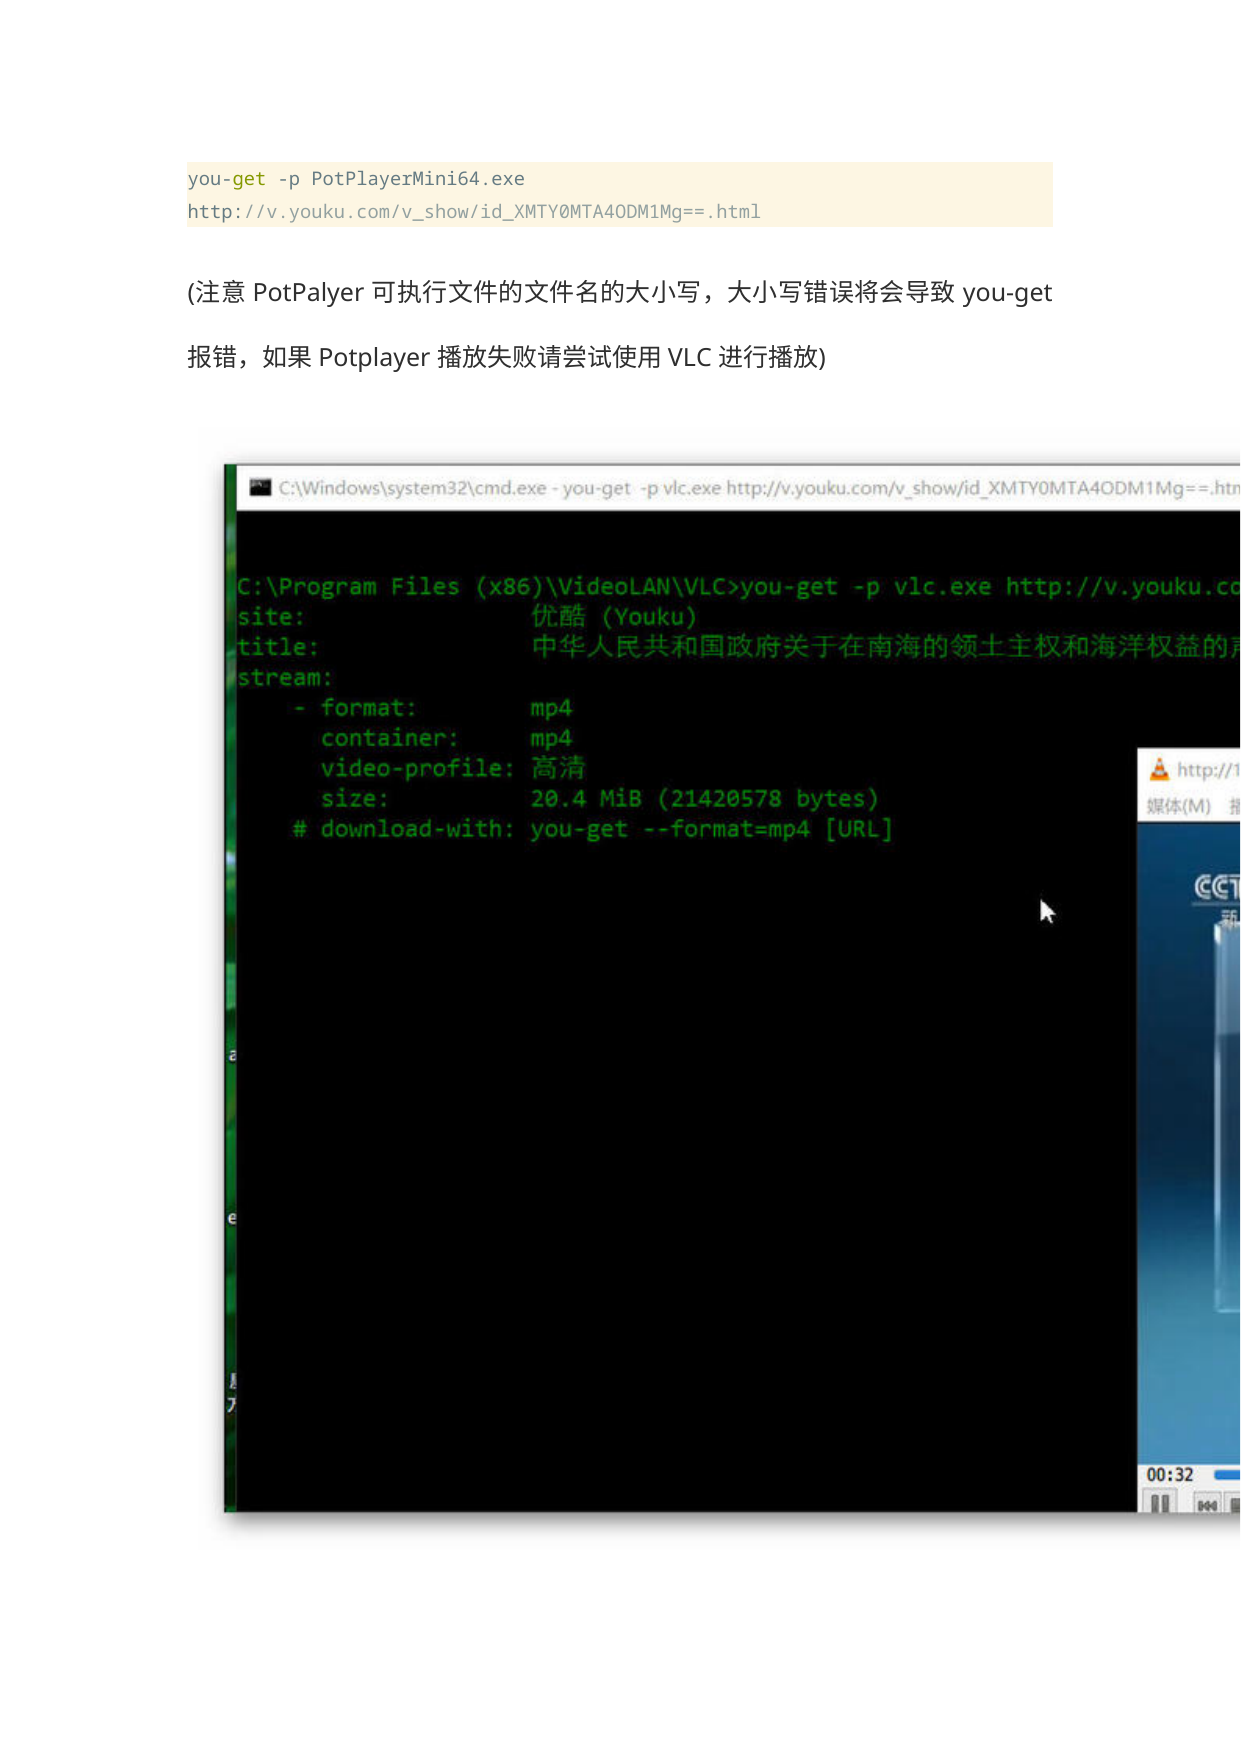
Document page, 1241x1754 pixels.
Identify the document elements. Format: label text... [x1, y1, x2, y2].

picture [187, 427, 1241, 1550]
text (注意 PotPalyer 可执行文件的文件名的大小写，大小写错误将会导致 you-get 报错，如果 Potplayer 播放失败请尝试使用 VLC 进行播放) [187, 258, 1053, 388]
text you-get -p PotPlayerMini64.exe http://v.youku.com/v_show/id_XMTY0MTA4ODM1Mg==.html [187, 162, 1053, 227]
